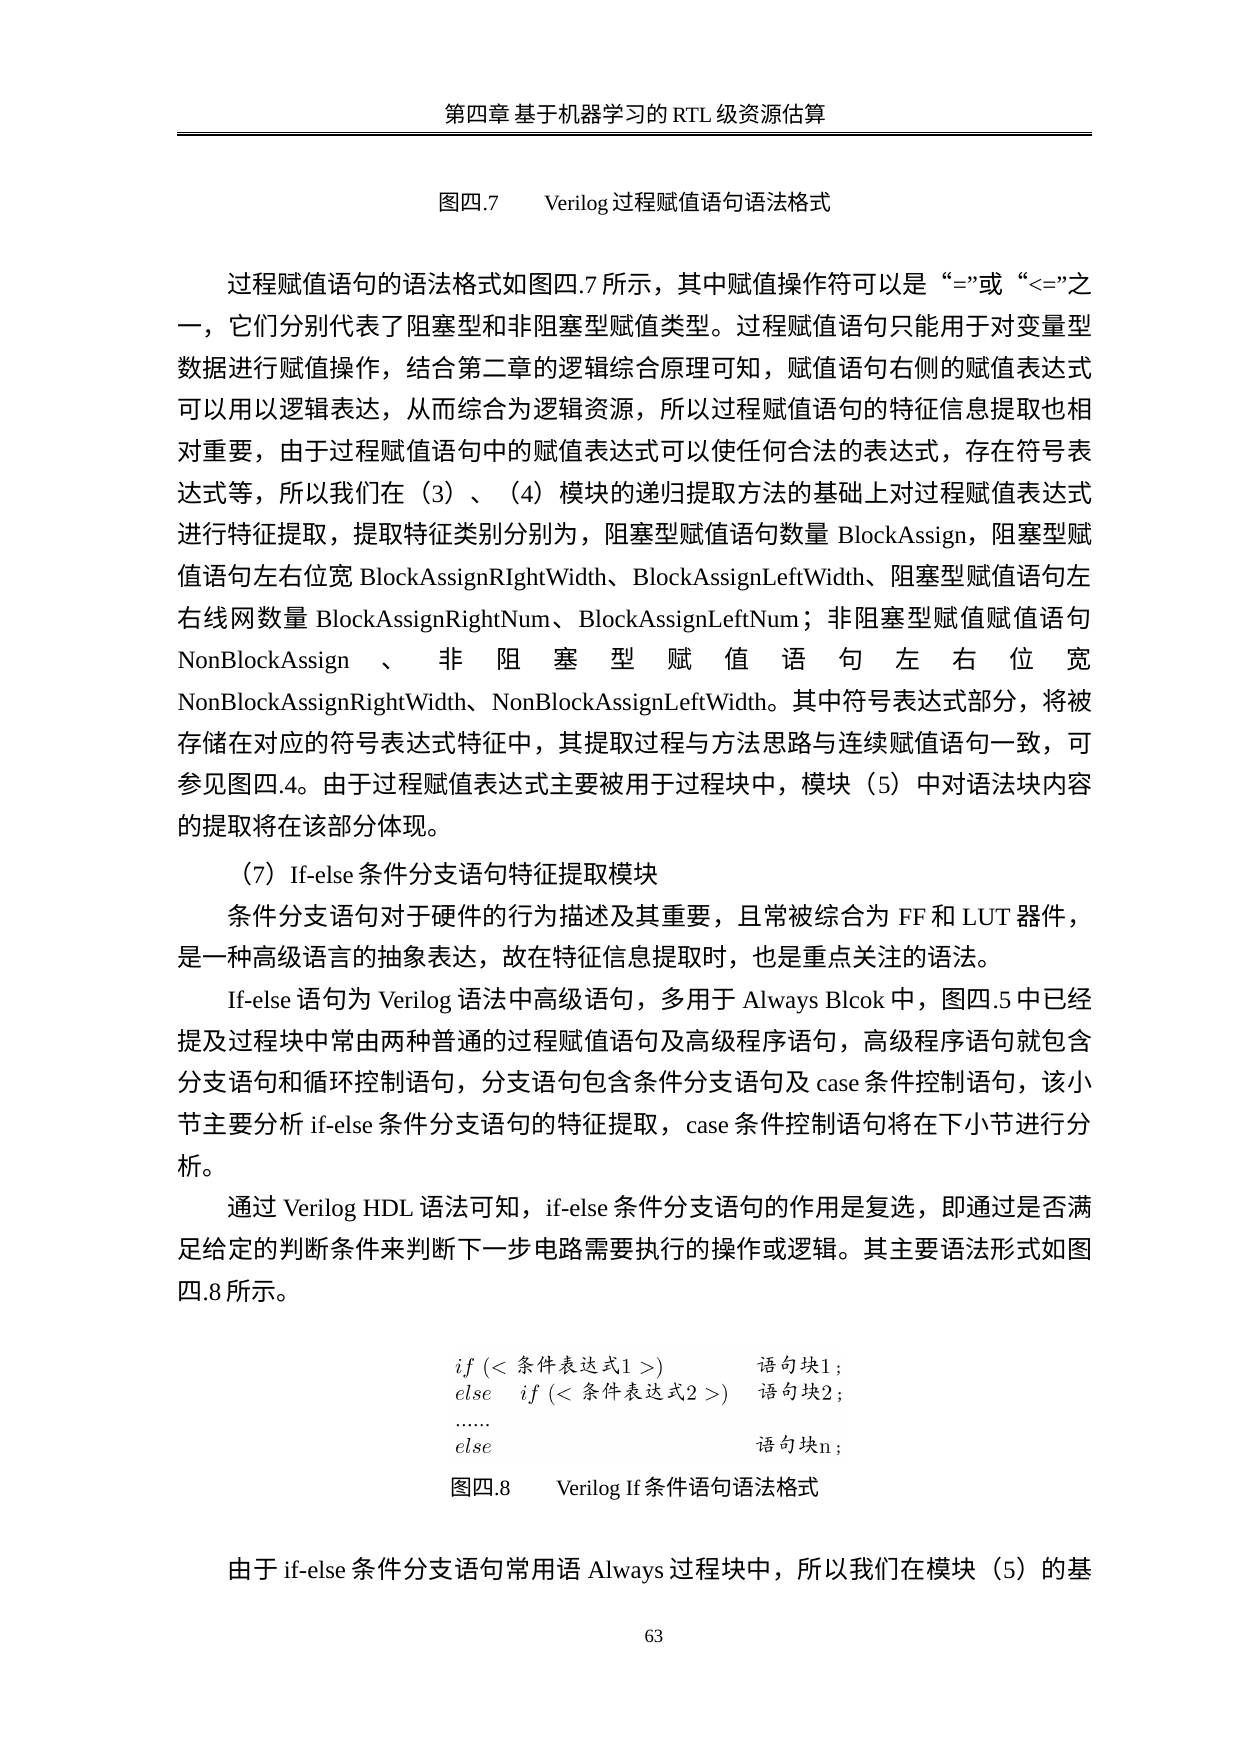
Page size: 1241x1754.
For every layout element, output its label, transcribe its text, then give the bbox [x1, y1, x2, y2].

text Verilog过程赋值语句语法格式 [177, 177, 1092, 219]
text 过程赋值语句的语法格式如图4.7所示，其中赋值操作符可以是“=”或“<=”之一，它们分别代表了阻塞型和非阻塞型赋值类型。过程赋值语句只能用于对变量型数据进行赋值操作，结合第二章的逻辑综合原理可知，赋值语句右侧的赋值表达式可以用以逻辑表达，从而综合为逻辑资源，所以过程赋值语句的特征信息提取也相对重要，由于过程赋值语句中的赋值表达式可以使任何合法的表达式，存在符号表达式等，所以我们在（3）、（4）模块的递归提取方法的基础上对过程赋值表达式进行特征提取，提取特征类别分别为，阻塞型赋值语句数量BlockAssign，阻塞型赋值语句左右位宽BlockAssignRIghtWidth、BlockAssignLeftWidth、阻塞型赋值语句左右线网数量BlockAssignRightNum、BlockAssignLeftNum；非阻塞型赋值赋值语句NonBlockAssign、非阻塞型赋值语句左右位宽NonBlockAssignRightWidth、NonBlockAssignLeftWidth。其中符号表达式部分，将被存储在对应的符号表达式特征中，其提取过程与方法思路与连续赋值语句一致，可参见图4.4。由于过程赋值表达式主要被用于过程块中，模块（5）中对语法块内容的提取将在该部分体现。 [177, 261, 1092, 844]
text （7）If-else条件分支语句特征提取模块 [177, 850, 1092, 892]
picture [449, 1350, 846, 1462]
text If-else语句为Verilog语法中高级语句，多用于Always Blcok中，图4.5中已经提及过程块中常由两种普通的过程赋值语句及高级程序语句，高级程序语句就包含分支语句和循环控制语句，分支语句包含条件分支语句及case条件控制语句，该小节主要分析if-else条件分支语句的特征提取，case条件控制语句将在下小节进行分析。 [177, 975, 1092, 1183]
text 通过Verilog HDL语法可知，if-else条件分支语句的作用是复选，即通过是否满足给定的判断条件来判断下一步电路需要执行的操作或逻辑。其主要语法形式如图4.8所示。 [177, 1183, 1092, 1308]
text Verilog If条件语句语法格式 [177, 1462, 1092, 1503]
text 条件分支语句对于硬件的行为描述及其重要，且常被综合为FF和LUT器件，是一种高级语言的抽象表达，故在特征信息提取时，也是重点关注的语法。 [177, 892, 1092, 975]
